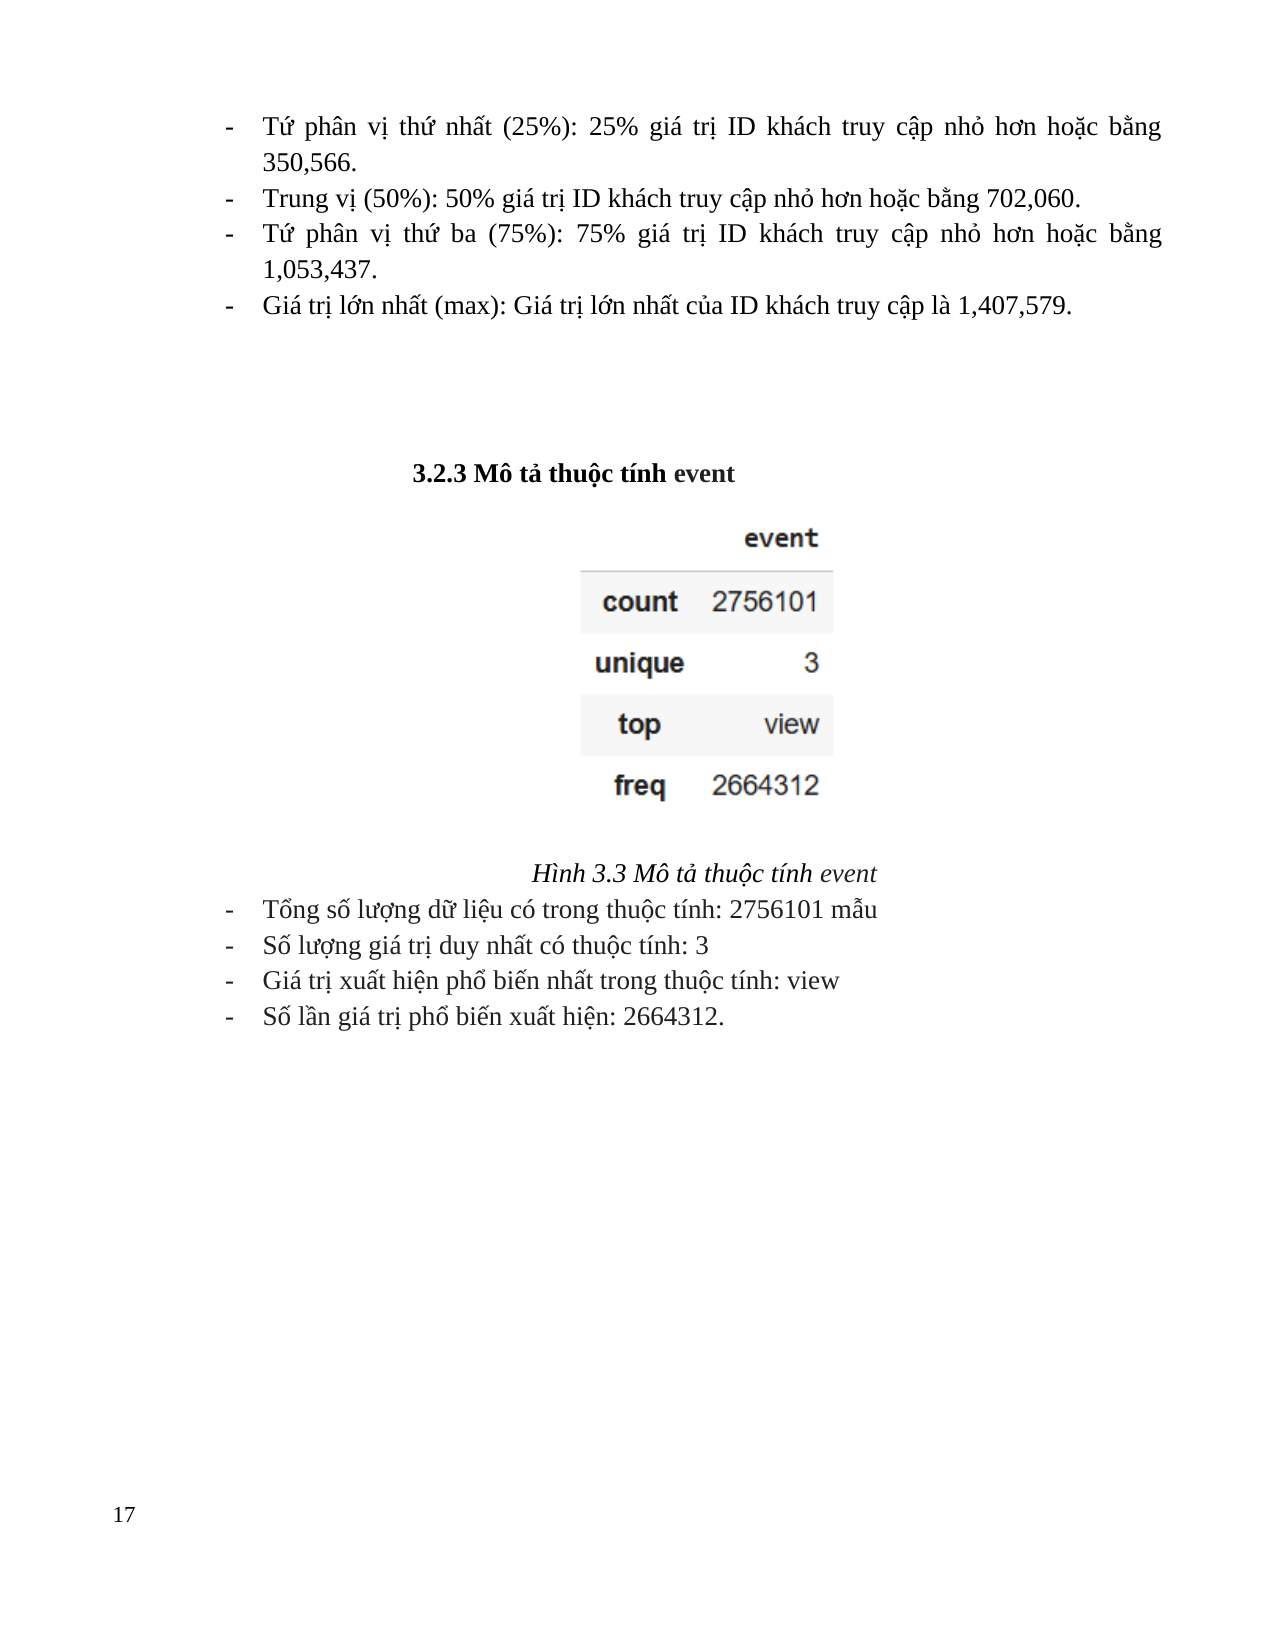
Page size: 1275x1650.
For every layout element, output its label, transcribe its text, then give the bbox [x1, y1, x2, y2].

list Giá trị xuất hiện phổ biến nhất trong thuộc tính: view [225, 964, 1157, 996]
list Trung vị (50%): 50% giá trị ID khách truy cập nhỏ hơn hoặc bằng 702,060. [225, 182, 1162, 213]
subtitle 3.2.3 Mô tả thuộc tính event [337, 457, 1157, 488]
list Tứ phân vị thứ nhất (25%): 25% giá trị ID khách truy cập nhỏ hơn hoặc bằng 350,566. [225, 110, 1162, 177]
list Giá trị lớn nhất (max): Giá trị lớn nhất của ID khách truy cập là 1,407,579. [225, 289, 1162, 320]
list Số lượng giá trị duy nhất có thuộc tính: 3 [225, 929, 1157, 960]
text Hình 3.3 Mô tả thuộc tính event [177, 857, 1157, 888]
picture [551, 508, 857, 833]
list Số lần giá trị phổ biến xuất hiện: 2664312. [225, 1000, 1157, 1031]
list Tứ phân vị thứ ba (75%): 75% giá trị ID khách truy cập nhỏ hơn hoặc bằng 1,053,437. [225, 218, 1162, 284]
list Tổng số lượng dữ liệu có trong thuộc tính: 2756101 mẫu [225, 893, 1157, 924]
